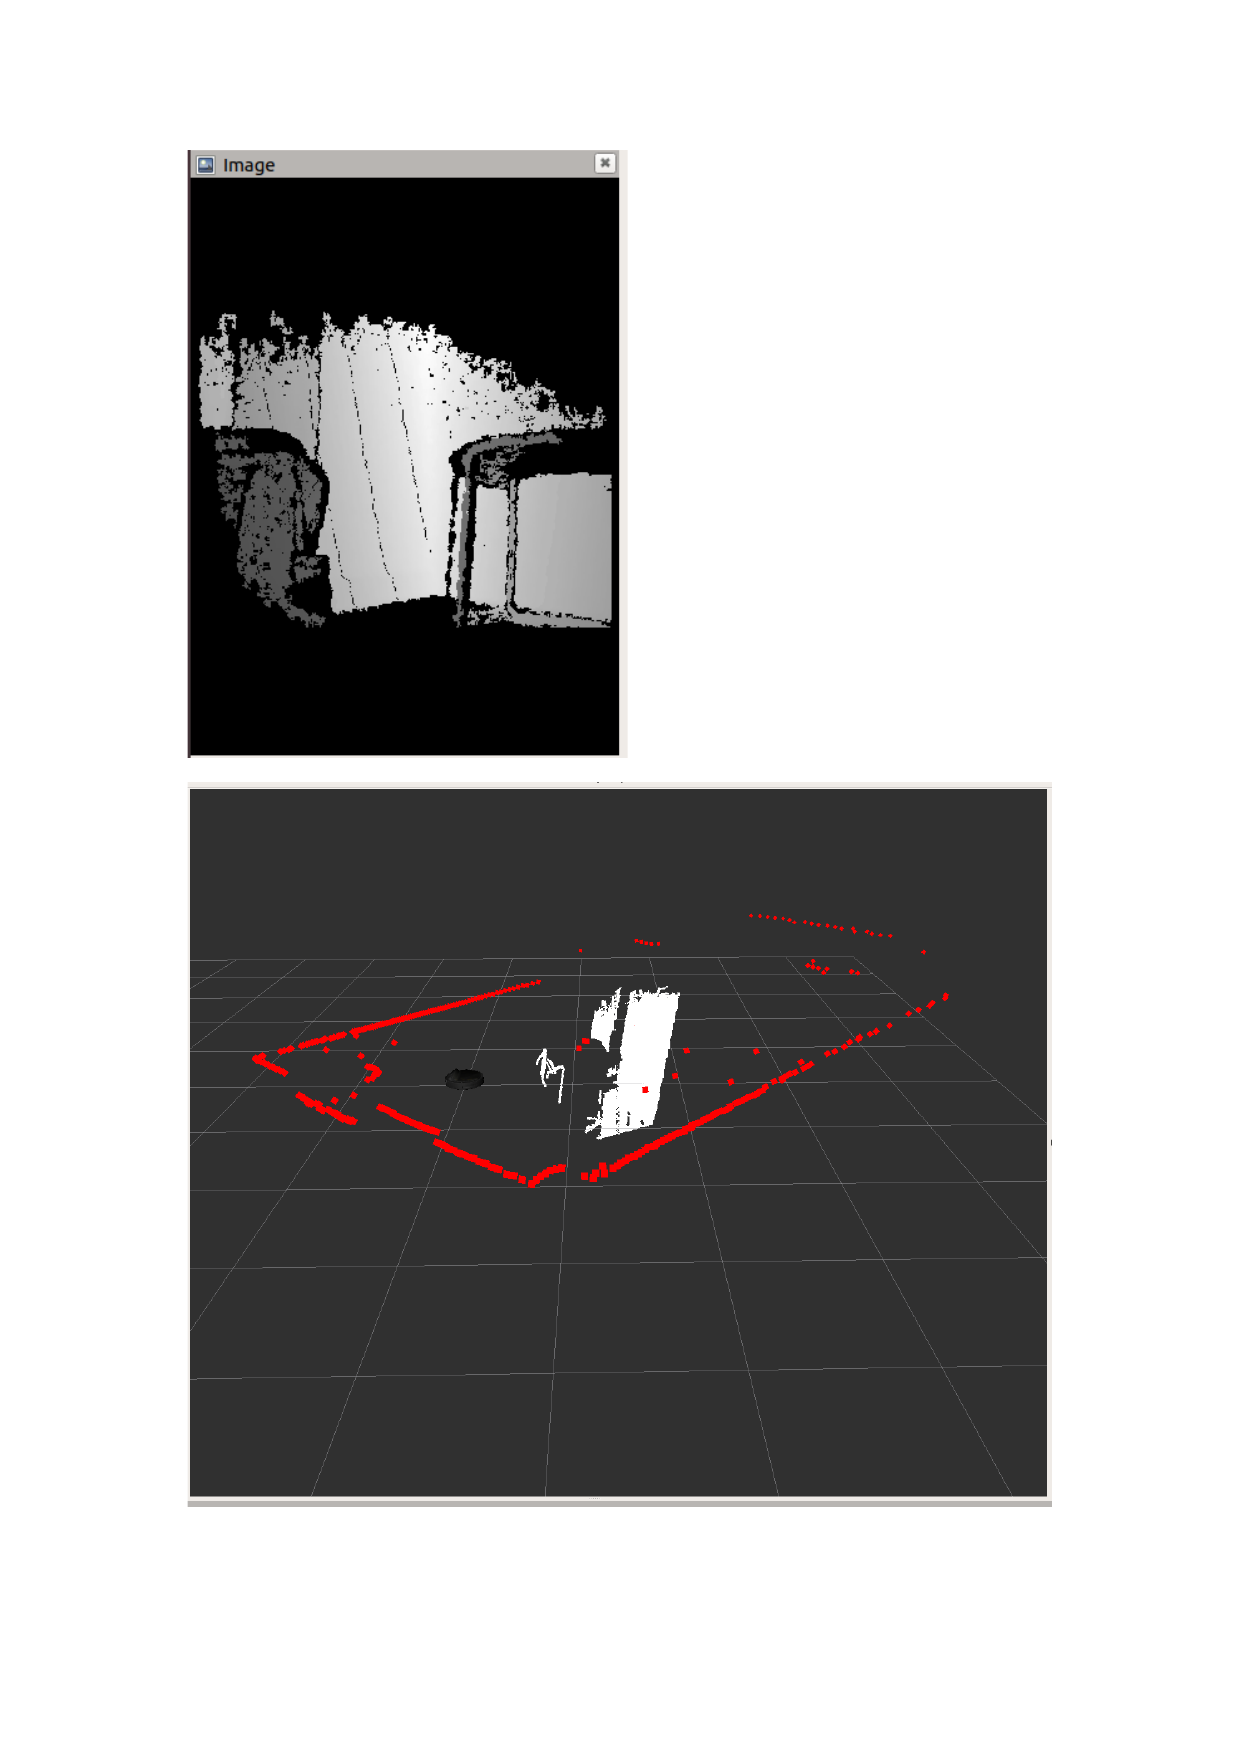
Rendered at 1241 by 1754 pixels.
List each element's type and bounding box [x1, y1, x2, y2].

picture [187, 150, 628, 758]
picture [187, 782, 1052, 1507]
